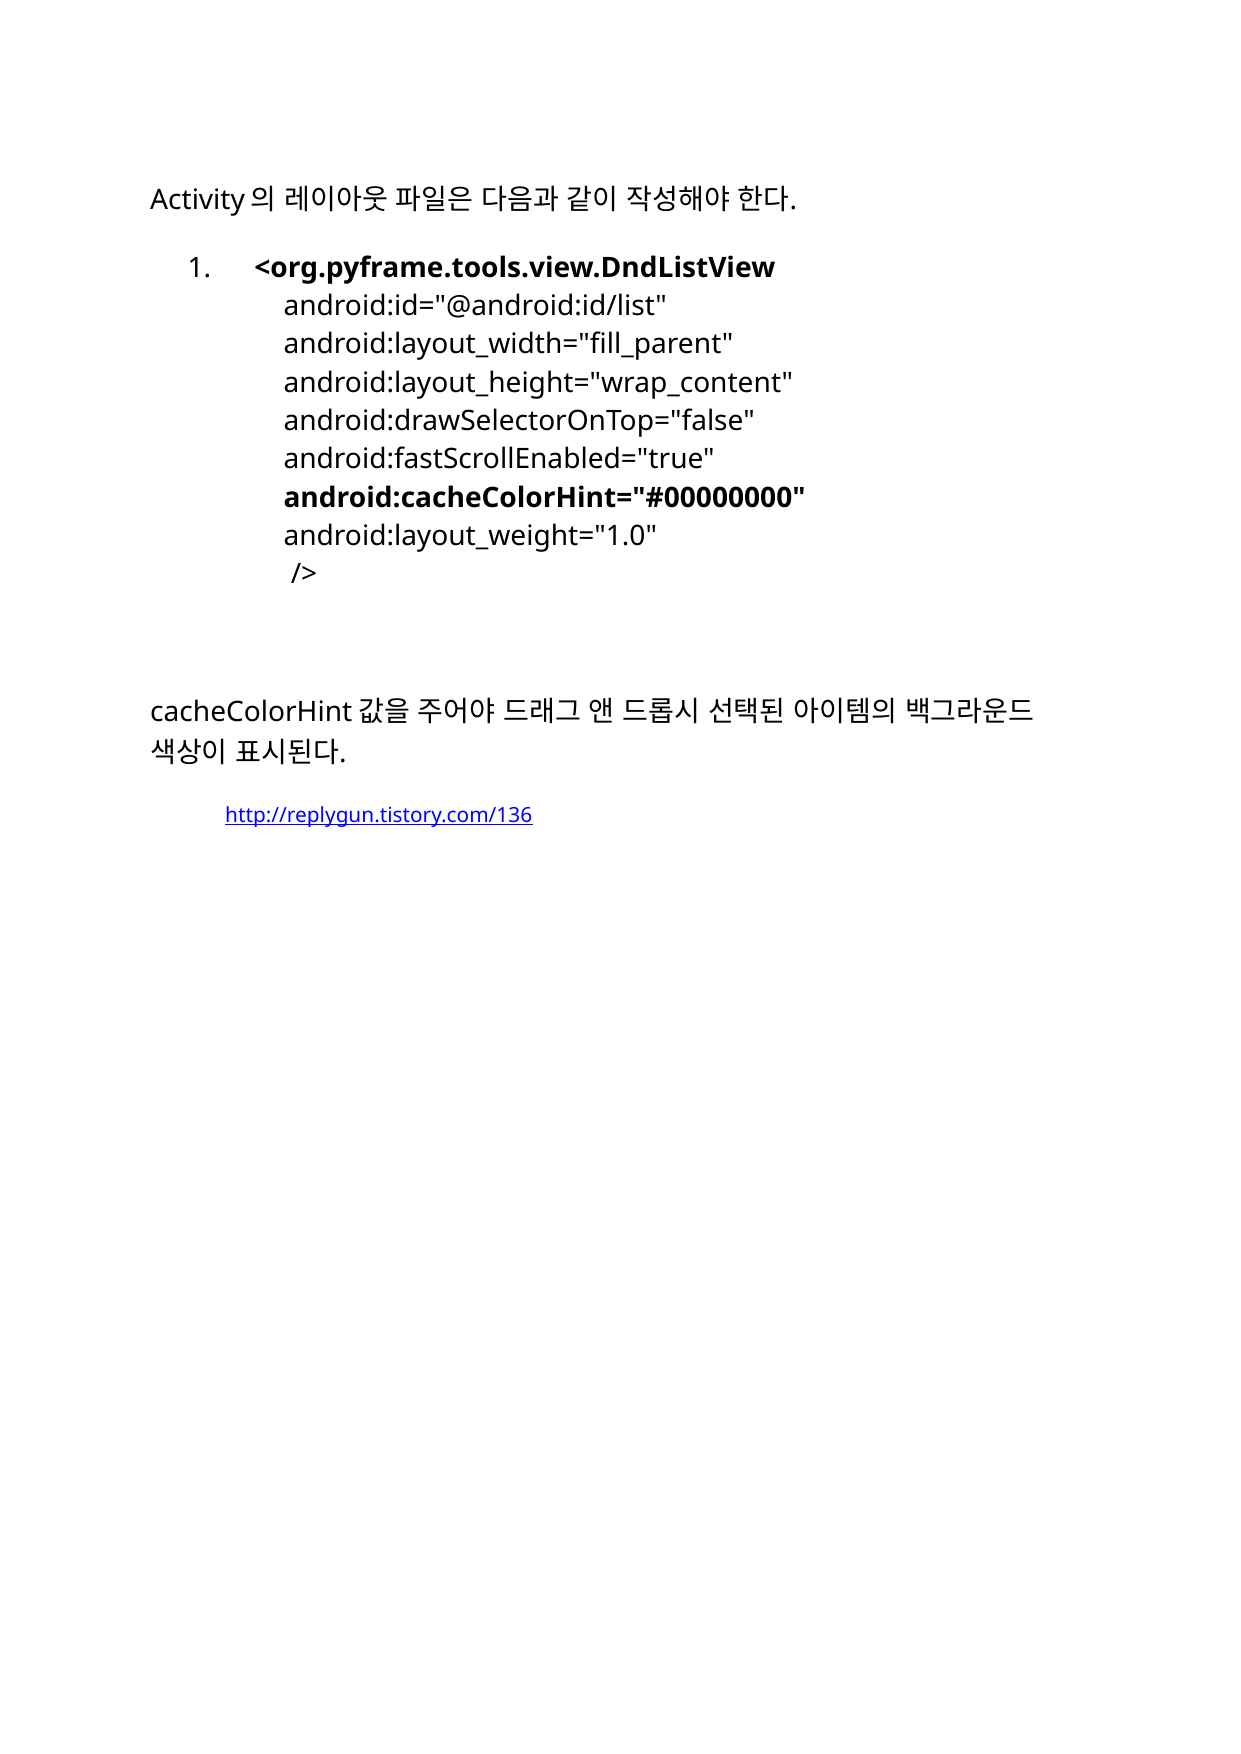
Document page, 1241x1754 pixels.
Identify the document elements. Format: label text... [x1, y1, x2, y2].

list http://replygun.tistory.com/136 [225, 800, 1090, 828]
text Activity의 레이아웃 파일은 다음과 같이 작성해야 한다. [150, 177, 1090, 218]
text cacheColorHint값을 주어야 드래그 앤 드롭시 선택된 아이템의 백그라운드 색상이 표시된다. [150, 689, 1090, 771]
list <org.pyframe.tools.view.DndListView android:id="@android:id/list" android:layout_width="fill_parent" android:layout_height="wrap_content" android:drawSelectorOnTop="false" android:fastScrollEnabled="true" android:cacheColorHint="#00000000" android:layout_weight="1.0" /> [187, 247, 1090, 592]
